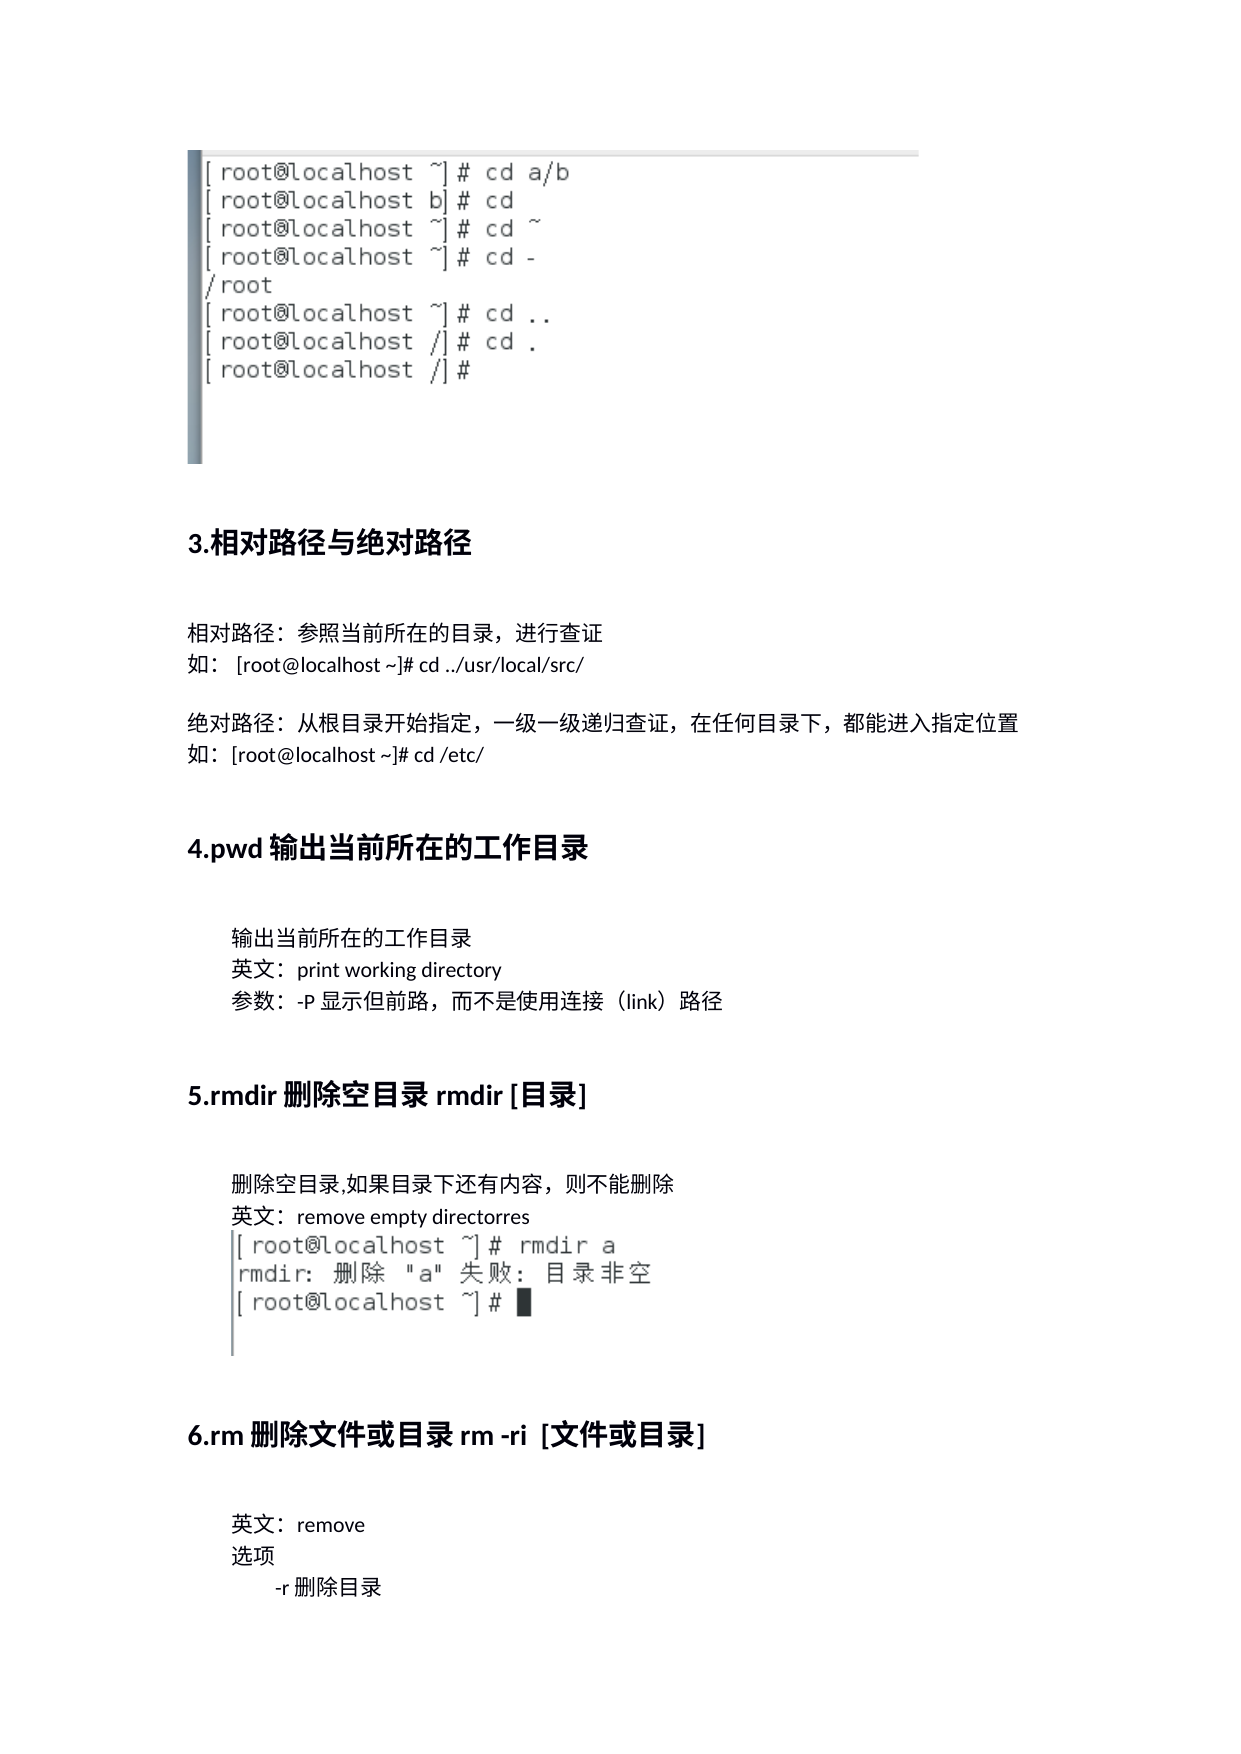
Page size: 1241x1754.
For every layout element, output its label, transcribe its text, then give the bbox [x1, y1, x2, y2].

list 英文：remove empty directorres [231, 1199, 1053, 1230]
list 参数：-P 显示但前路，而不是使用连接（link）路径 [231, 984, 1053, 1016]
list 输出当前所在的工作目录 [231, 921, 1053, 952]
picture [187, 150, 919, 464]
text 如： [root@localhost ~]# cd ../usr/local/src/ [187, 647, 1053, 679]
text 5.rmdir删除空目录 rmdir [目录] [187, 1071, 1053, 1114]
list 英文：remove [187, 1507, 1053, 1539]
text 如：[root@localhost ~]# cd /etc/ [187, 737, 1053, 769]
picture [231, 1230, 741, 1356]
list 英文：print working directory [231, 952, 1053, 984]
list 选项 [187, 1539, 1053, 1570]
text 6.rm删除文件或目录rm -ri [文件或目录] [187, 1411, 1053, 1453]
list -r 删除目录 [231, 1570, 1053, 1602]
text 3.相对路径与绝对路径 [187, 520, 1053, 562]
list 删除空目录,如果目录下还有内容，则不能删除 [231, 1167, 1053, 1199]
text 绝对路径：从根目录开始指定，一级一级递归查证，在任何目录下，都能进入指定位置 [187, 706, 1053, 737]
text 相对路径：参照当前所在的目录，进行查证 [187, 616, 1053, 647]
text 4.pwd输出当前所在的工作目录 [187, 825, 1053, 867]
